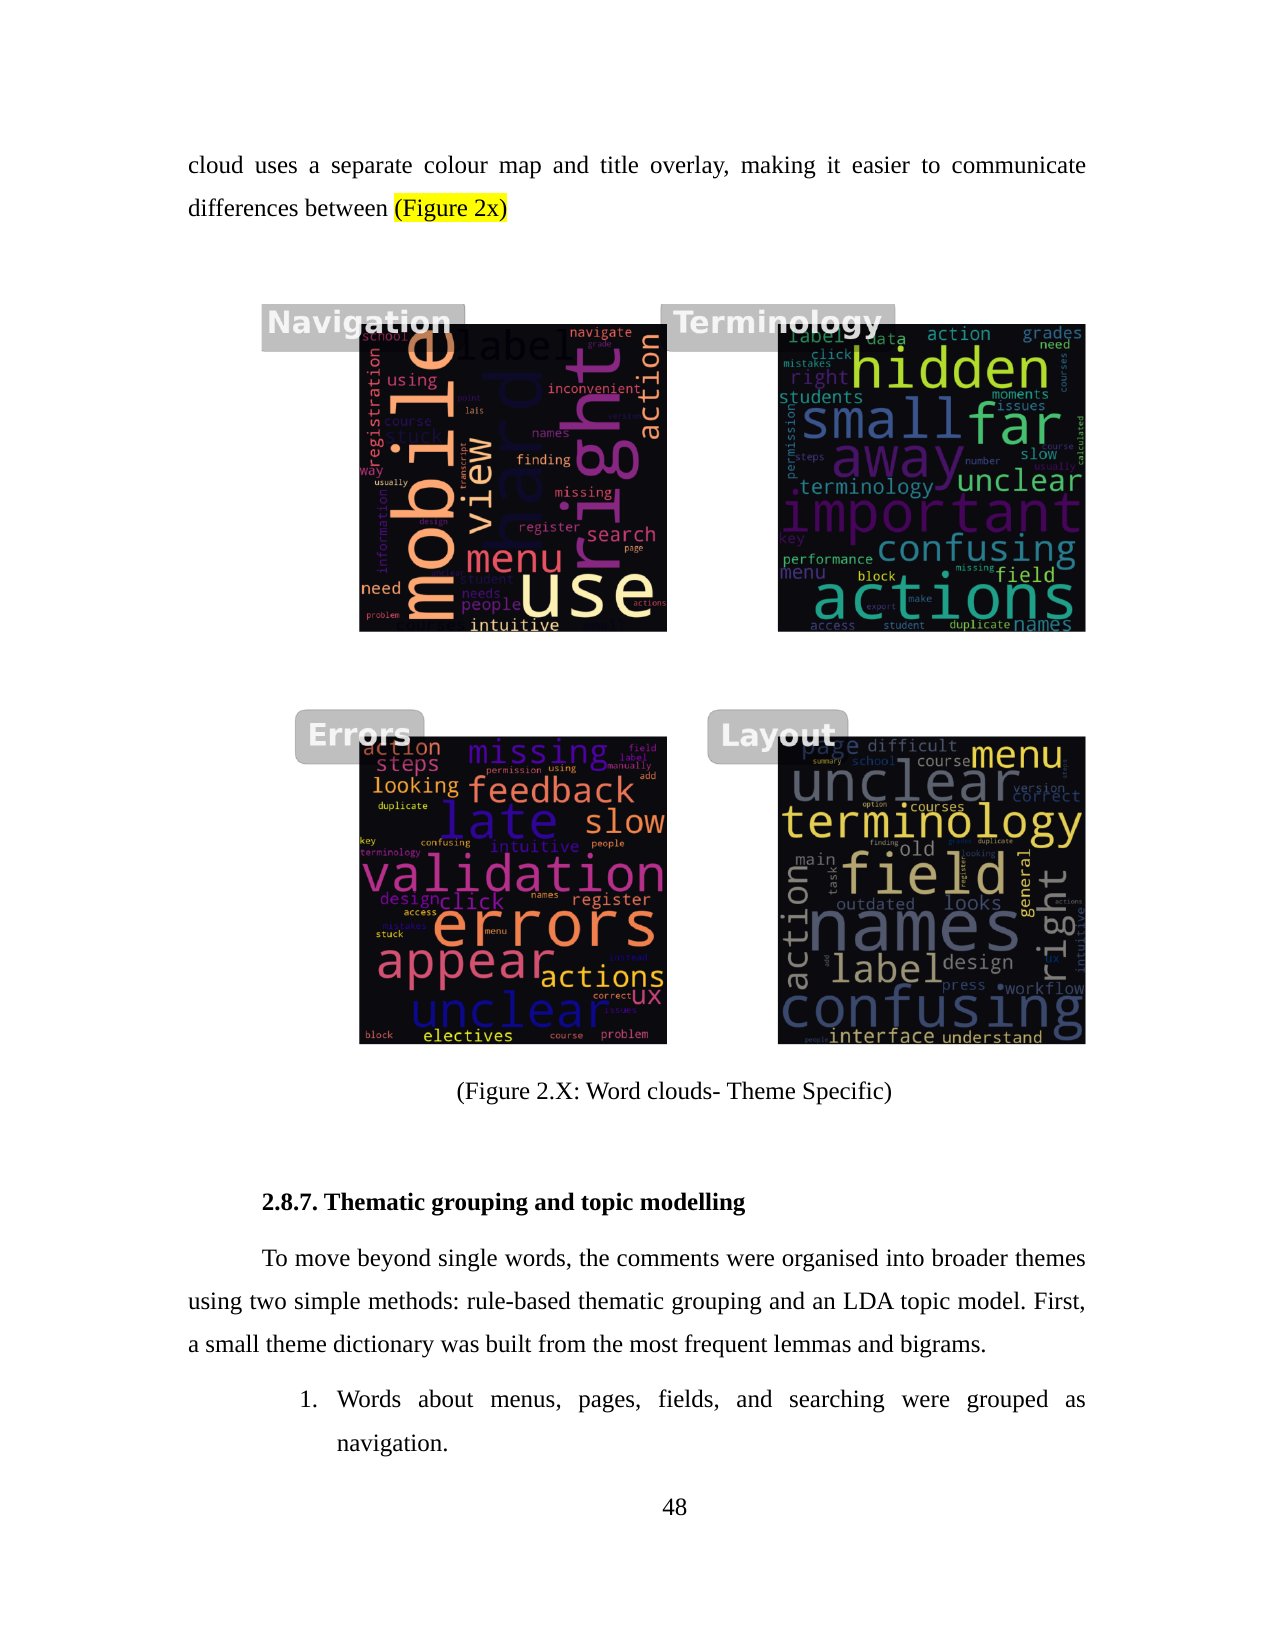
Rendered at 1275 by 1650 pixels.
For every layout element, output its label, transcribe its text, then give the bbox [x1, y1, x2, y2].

text (Figure 2.X: Word clouds- Theme Specific) [188, 1076, 1087, 1104]
list Words about menus, pages, fields, and searching were grouped as navigation. [299, 1384, 1087, 1456]
text 2.8.7. Thematic grouping and topic modelling [188, 1187, 1087, 1216]
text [188, 150, 1087, 222]
text To move beyond single words, the comments were organised into broader themes using two simple methods: rule-based thematic grouping and an LDA topic model. First, a small theme dictionary was built from the most frequent lemmas and bigrams. [188, 1243, 1087, 1358]
picture [261, 304, 1090, 1049]
